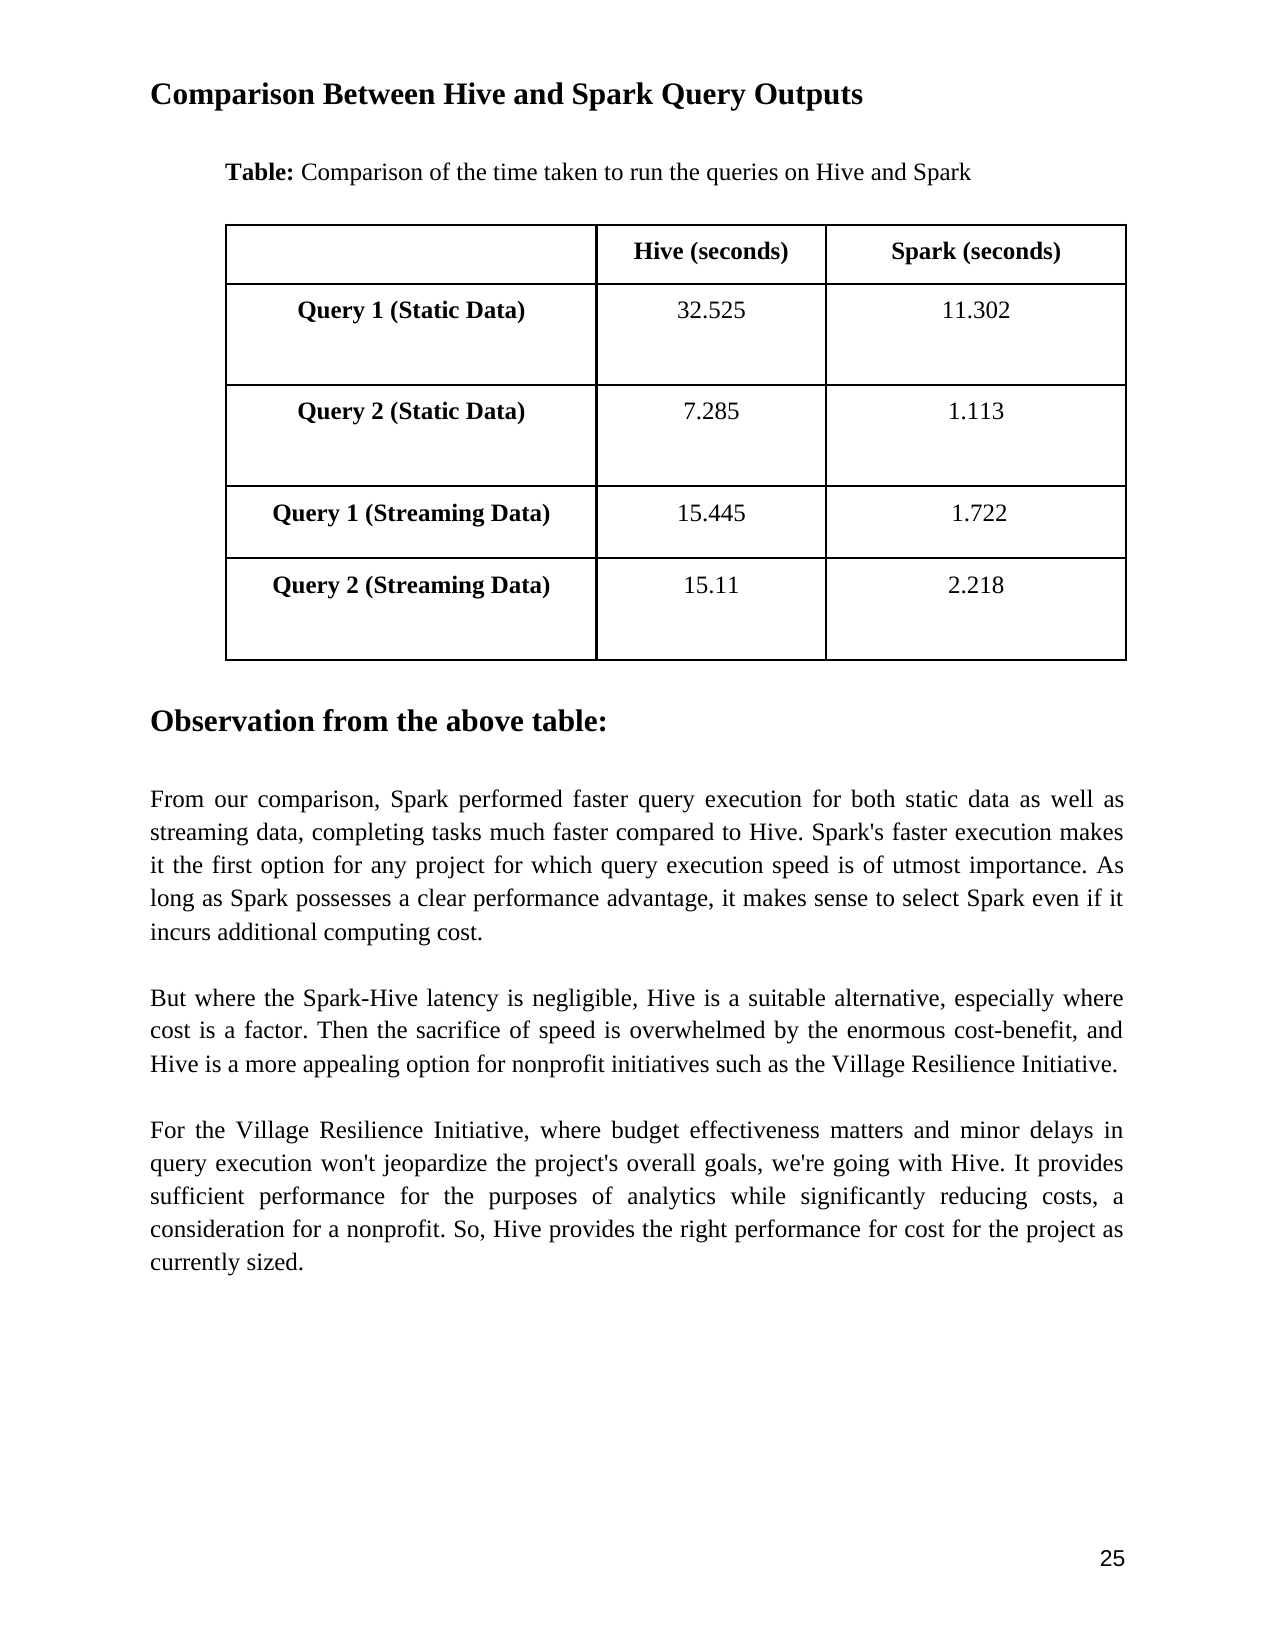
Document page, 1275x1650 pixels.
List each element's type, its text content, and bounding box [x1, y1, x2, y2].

text From our comparison, Spark performed faster query execution for both static data as well as streaming data, completing tasks much faster compared to Hive. Spark's faster execution makes it the first option for any project for which query execution speed is of utmost importance. As long as Spark possesses a clear performance advantage, it makes sense to select Spark even if it incurs additional computing cost. [150, 912, 1125, 945]
table_cell 32.525 [598, 285, 825, 384]
text For the Village Resilience Initiative, where budget effectiveness matters and minor delays in query execution won't jeopardize the project's overall goals, we're going with Hive. It provides sufficient performance for the purposes of analytics while significantly reducing costs, a consideration for a nonprofit. So, Hive provides the right performance for cost for the project as currently sized. [150, 1242, 1125, 1276]
table_cell 15.445 [598, 487, 825, 557]
table_cell Query 1 (Static Data) [227, 285, 595, 384]
text But where the Spark-Hive latency is negligible, Hive is a suitable alternative, especially where cost is a factor. Then the sacrifice of speed is overwhelmed by the enormous cost-benefit, and Hive is a more appealing option for nonprofit initiatives such as the Village Resilience Initiative. [150, 1044, 1125, 1077]
text Table: Comparison of the time taken to run the queries on Hive and Spark [225, 157, 1125, 186]
text Comparison Between Hive and Spark Query Outputs [150, 75, 1125, 111]
table_cell 7.285 [598, 386, 825, 485]
table_cell Query 2 (Static Data) [227, 386, 595, 485]
table_cell 2.218 [827, 559, 1125, 659]
table_cell 1.113 [827, 386, 1125, 485]
table_header Hive (seconds) [598, 226, 825, 282]
table_header [227, 226, 595, 282]
table_header Spark (seconds) [827, 226, 1125, 282]
table_cell 11.302 [827, 285, 1125, 384]
text Observation from the above table: [150, 702, 1125, 738]
table_cell Query 1 (Streaming Data) [227, 487, 595, 557]
table_cell Query 2 (Streaming Data) [227, 559, 595, 659]
table_cell 1.722 [827, 487, 1125, 557]
table_cell 15.11 [598, 559, 825, 659]
